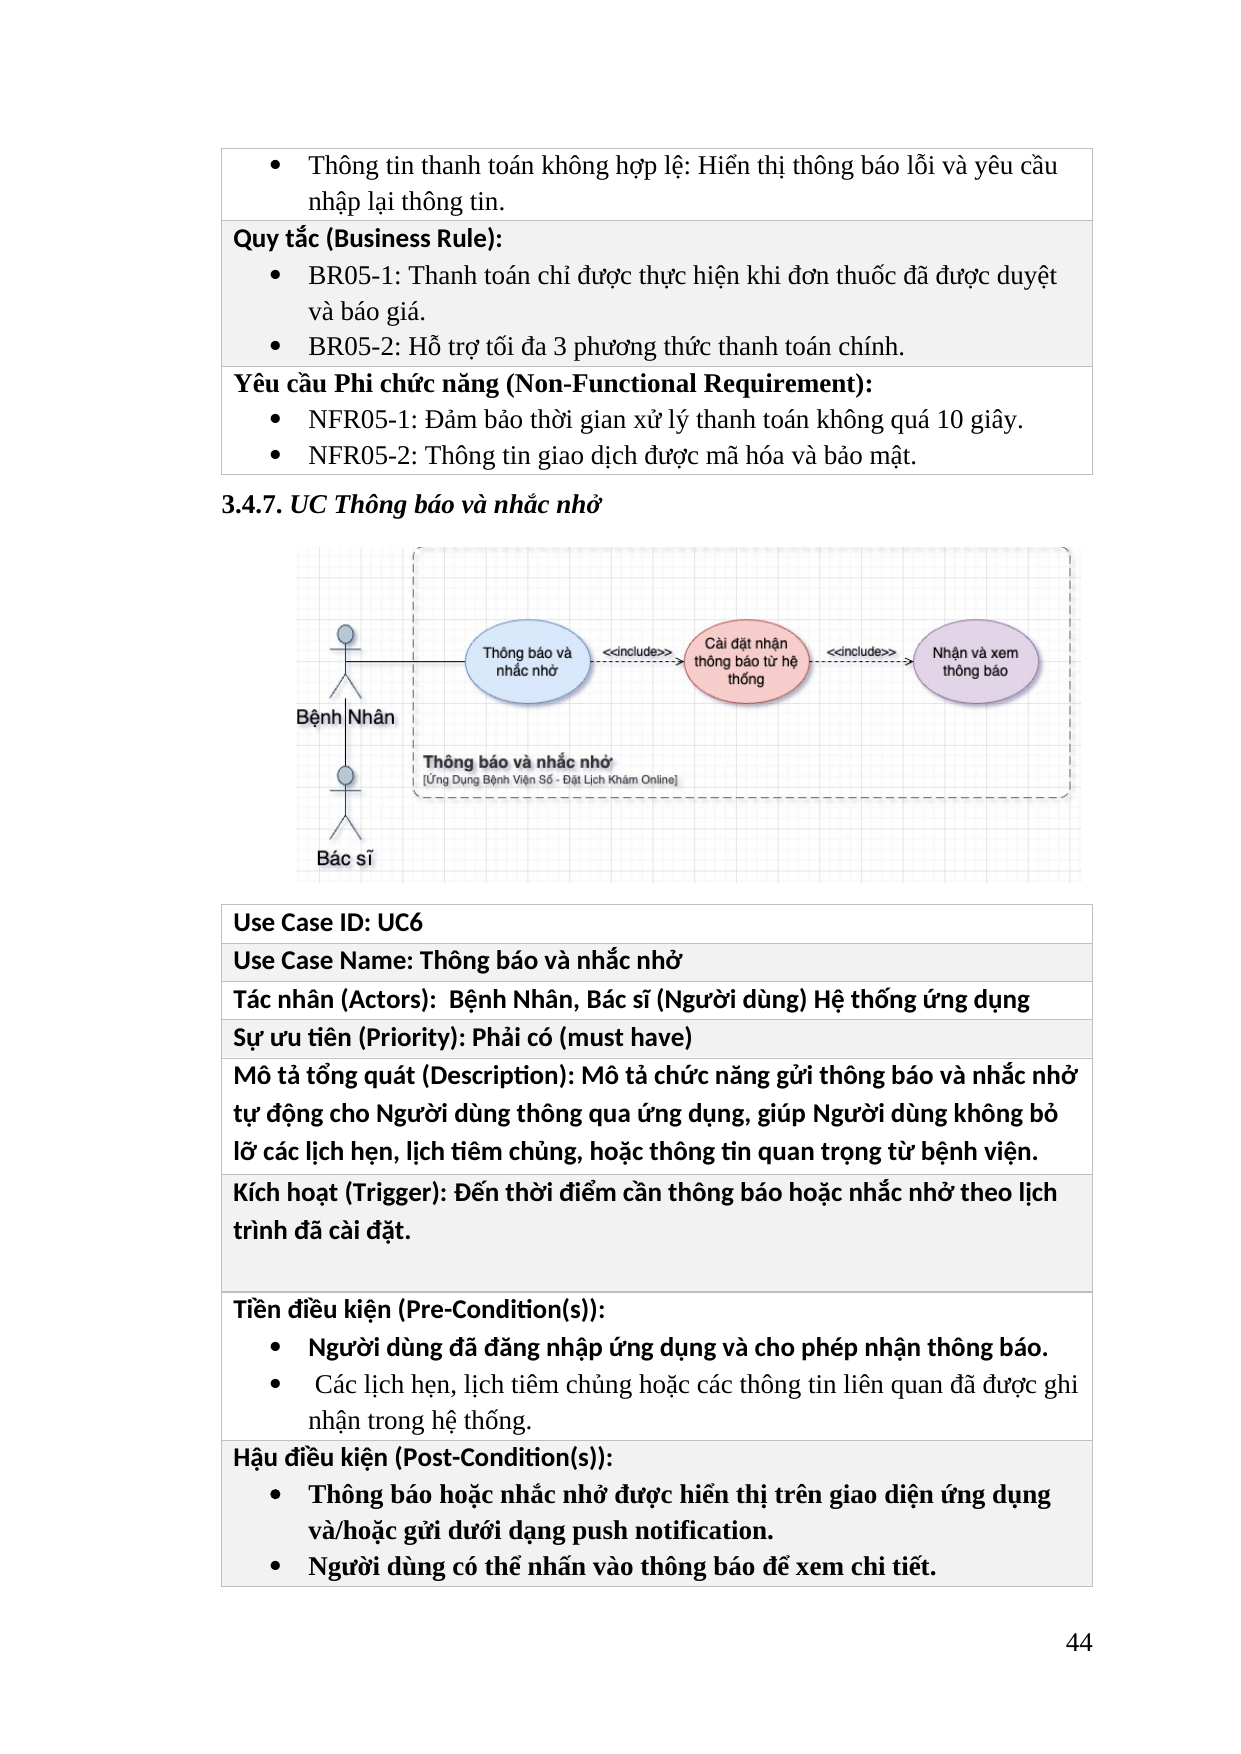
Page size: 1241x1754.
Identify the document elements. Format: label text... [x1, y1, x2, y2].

table_cell Use Case Name: Thông báo và nhắc nhở [222, 944, 1092, 981]
table_cell Sự ưu tiên (Priority): Phải có (must have) [222, 1020, 1092, 1057]
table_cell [222, 149, 1092, 220]
table_cell Tác nhân (Actors): Bệnh Nhân, Bác sĩ (Người dùng) Hệ thống ứng dụng [222, 982, 1092, 1019]
table_cell Tiền điều kiện (Pre-Condition(s)): Người dùng đã đăng nhập ứng dụng và cho phép nhận thông báo. Các lịch hẹn, lịch tiêm chủng hoặc các thông tin liên quan đã được ghi nhận trong hệ thống. [222, 1293, 1092, 1439]
table_cell Kích hoạt (Trigger): Đến thời điểm cần thông báo hoặc nhắc nhở theo lịch trình đã cài đặt. [222, 1175, 1092, 1291]
table_header Use Case ID: UC6 [222, 905, 1092, 942]
table_cell Yêu cầu Phi chức năng (Non-Functional Requirement): NFR05-1: Đảm bảo thời gian xử lý thanh toán không quá 10 giây. NFR05-2: Thông tin giao dịch được mã hóa và bảo mật. [222, 367, 1092, 474]
subtitle UC Thông báo và nhắc nhở [221, 488, 1092, 519]
table_cell Quy tắc (Business Rule): BR05-1: Thanh toán chỉ được thực hiện khi đơn thuốc đã được duyệt và báo giá. BR05-2: Hỗ trợ tối đa 3 phương thức thanh toán chính. [222, 221, 1092, 366]
table_cell Hậu điều kiện (Post-Condition(s)): Thông báo hoặc nhắc nhở được hiển thị trên giao diện ứng dụng và/hoặc gửi dưới dạng push notification. Người dùng có thể nhấn vào thông báo để xem chi tiết. [222, 1441, 1092, 1586]
table_cell Mô tả tổng quát (Description): Mô tả chức năng gửi thông báo và nhắc nhở tự động cho Người dùng thông qua ứng dụng, giúp Người dùng không bỏ lỡ các lịch hẹn, lịch tiêm chủng, hoặc thông tin quan trọng từ bệnh viện. [222, 1059, 1092, 1174]
picture [296, 547, 1082, 883]
